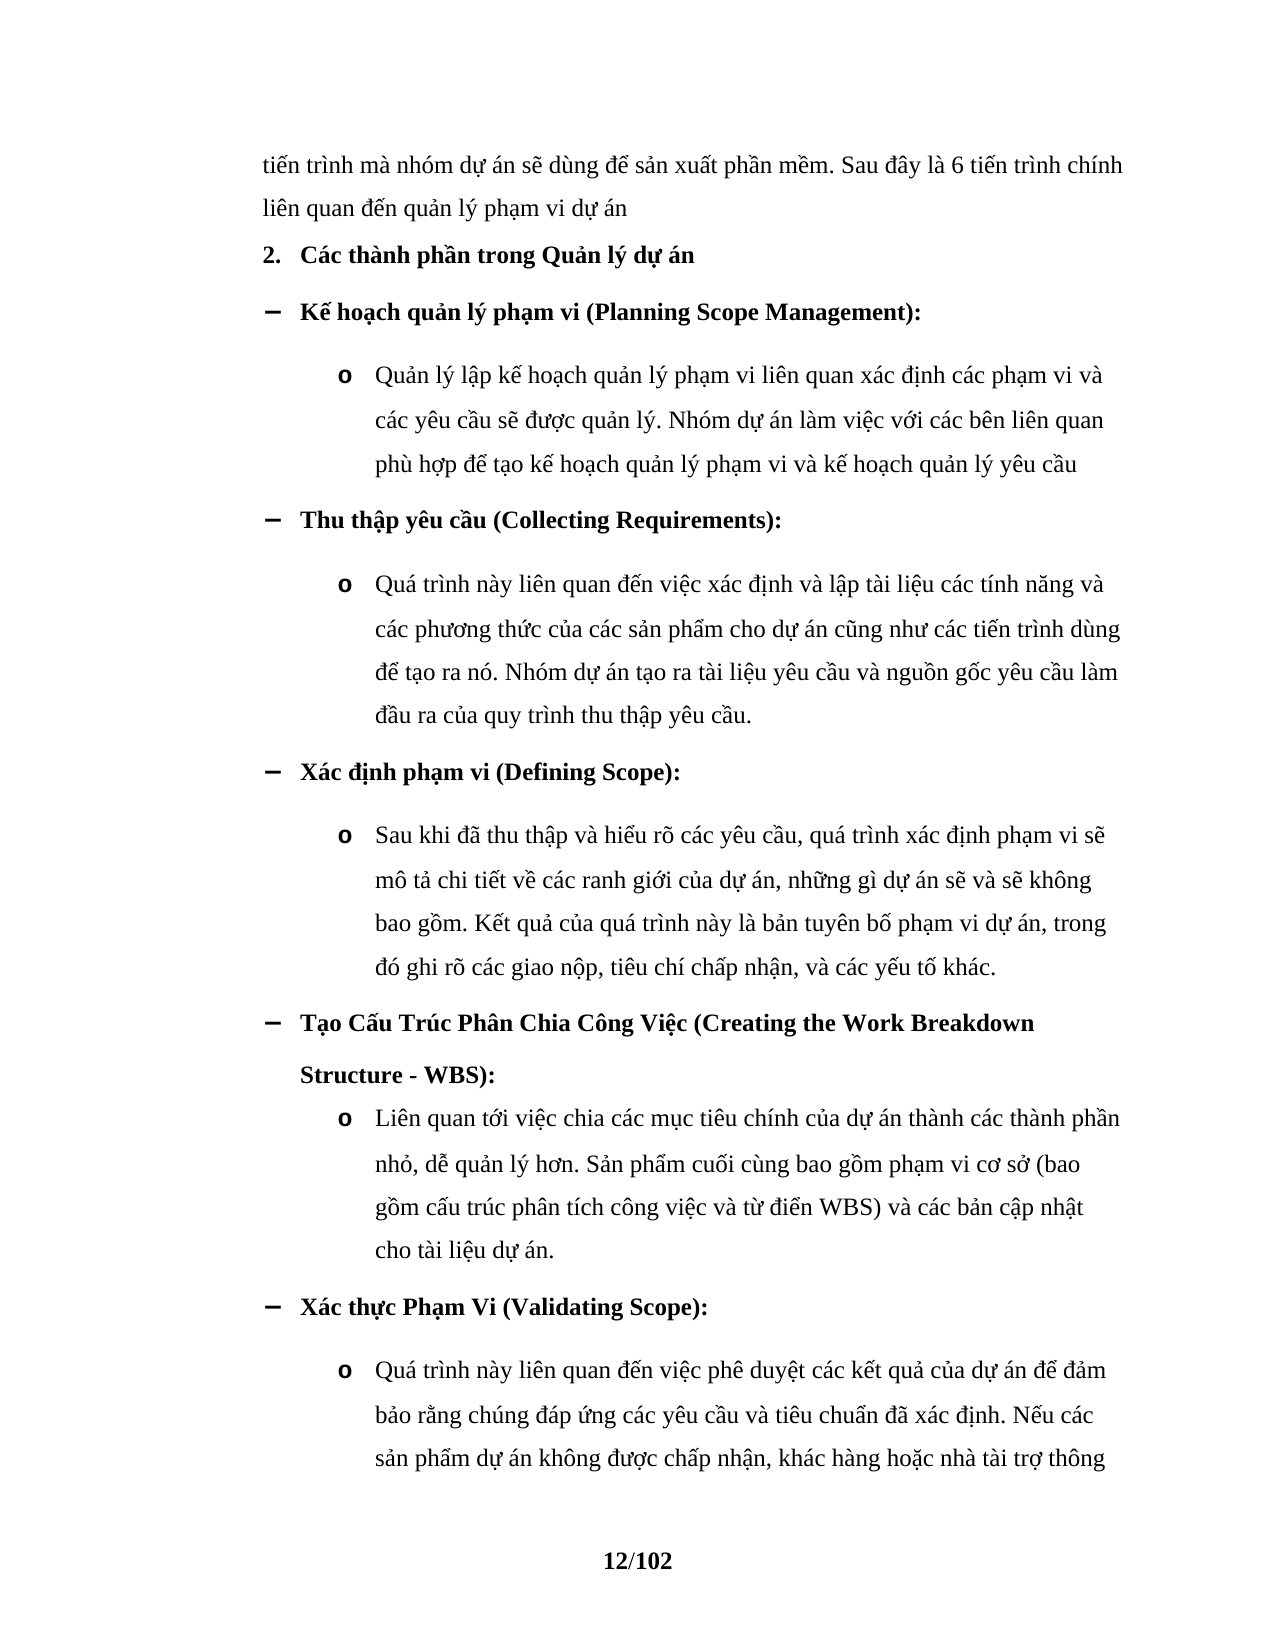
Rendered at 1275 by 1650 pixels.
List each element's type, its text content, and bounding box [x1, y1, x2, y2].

list Tạo Cấu Trúc Phân Chia Công Việc (Creating the Work Breakdown Structure - WBS): [262, 995, 1125, 1089]
list Thu thập yêu cầu (Collecting Requirements): [262, 492, 1125, 543]
list Sau khi đã thu thập và hiểu rõ các yêu cầu, quá trình xác định phạm vi sẽ mô tả chi tiết về các ranh giới của dự án, những gì dự án sẽ và sẽ không bao gồm. Kết quả của quá trình này là bản tuyên bố phạm vi dự án, trong đó ghi rõ các giao nộp, tiêu chí chấp nhận, và các yếu tố khác. [337, 820, 1125, 980]
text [262, 150, 1125, 222]
list Kế hoạch quản lý phạm vi (Planning Scope Management): [262, 283, 1125, 335]
list Quá trình này liên quan đến việc xác định và lập tài liệu các tính năng và các phương thức của các sản phẩm cho dự án cũng như các tiến trình dùng để tạo ra nó. Nhóm dự án tạo ra tài liệu yêu cầu và nguồn gốc yêu cầu làm đầu ra của quy trình thu thập yêu cầu. [337, 569, 1125, 729]
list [337, 1355, 1125, 1472]
list Liên quan tới việc chia các mục tiêu chính của dự án thành các thành phần nhỏ, dễ quản lý hơn. Sản phẩm cuối cùng bao gồm phạm vi cơ sở (bao gồm cấu trúc phân tích công việc và từ điển WBS) và các bản cập nhật cho tài liệu dự án. [337, 1103, 1125, 1264]
list Xác định phạm vi (Defining Scope): [262, 743, 1125, 794]
subtitle Các thành phần trong Quản lý dự án [262, 240, 1125, 269]
list Quản lý lập kế hoạch quản lý phạm vi liên quan xác định các phạm vi và các yêu cầu sẽ được quản lý. Nhóm dự án làm việc với các bên liên quan phù hợp để tạo kế hoạch quản lý phạm vi và kế hoạch quản lý yêu cầu [337, 360, 1125, 477]
list Xác thực Phạm Vi (Validating Scope): [262, 1278, 1125, 1329]
